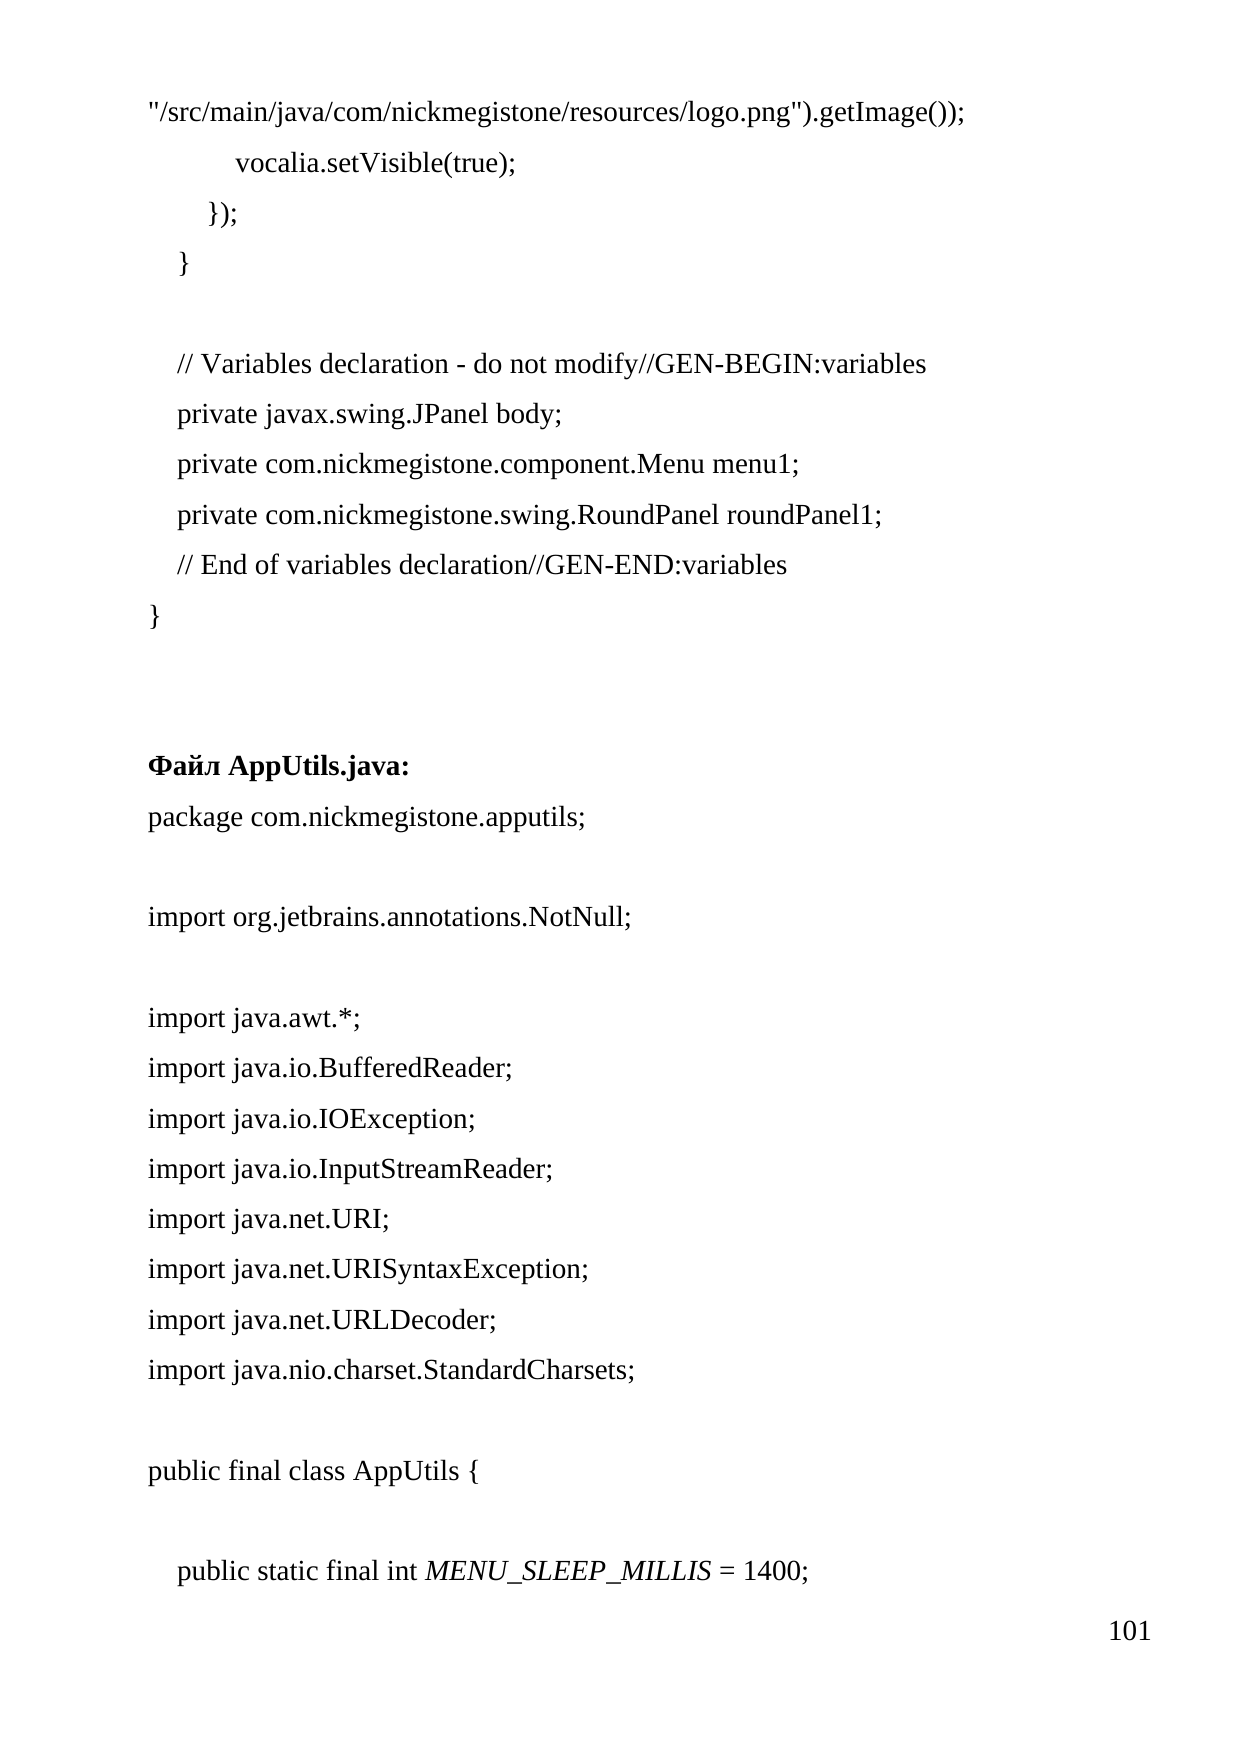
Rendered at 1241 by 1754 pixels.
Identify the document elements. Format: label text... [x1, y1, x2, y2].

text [148, 94, 1152, 631]
text Файл AppUtils.java: [148, 748, 1152, 782]
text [148, 799, 1152, 1587]
